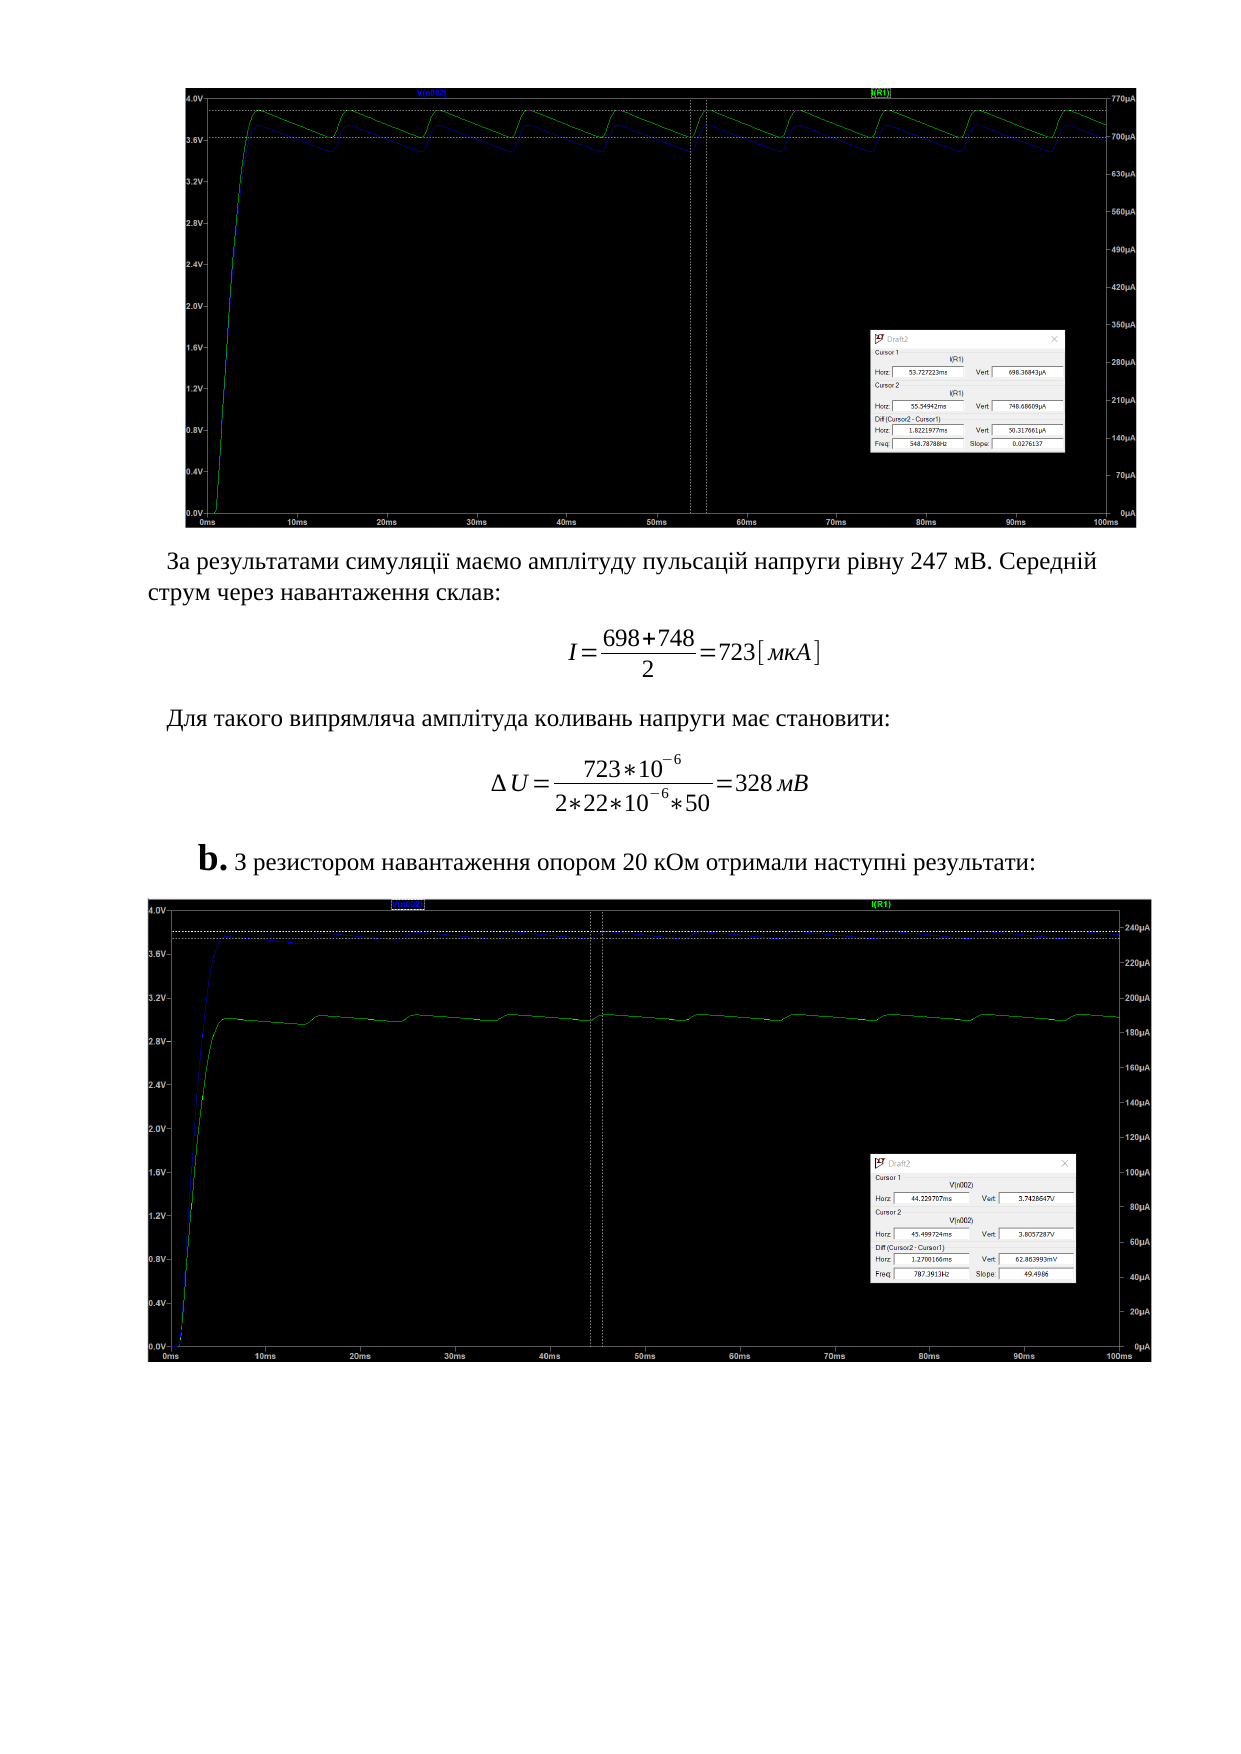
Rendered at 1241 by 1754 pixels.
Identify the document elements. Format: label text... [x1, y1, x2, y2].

text b. З резистором навантаження опором 20 кОм отримали наступні результати: [148, 835, 1152, 878]
text За результатами симуляції маємо амплітуду пульсацій напруги рівну 247 мВ. Середній струм через навантаження склав: [148, 546, 1152, 606]
text Для такого випрямляча амплітуда коливань напруги має становити: [148, 703, 1152, 731]
picture [147, 898, 1152, 1362]
picture [185, 88, 1137, 528]
